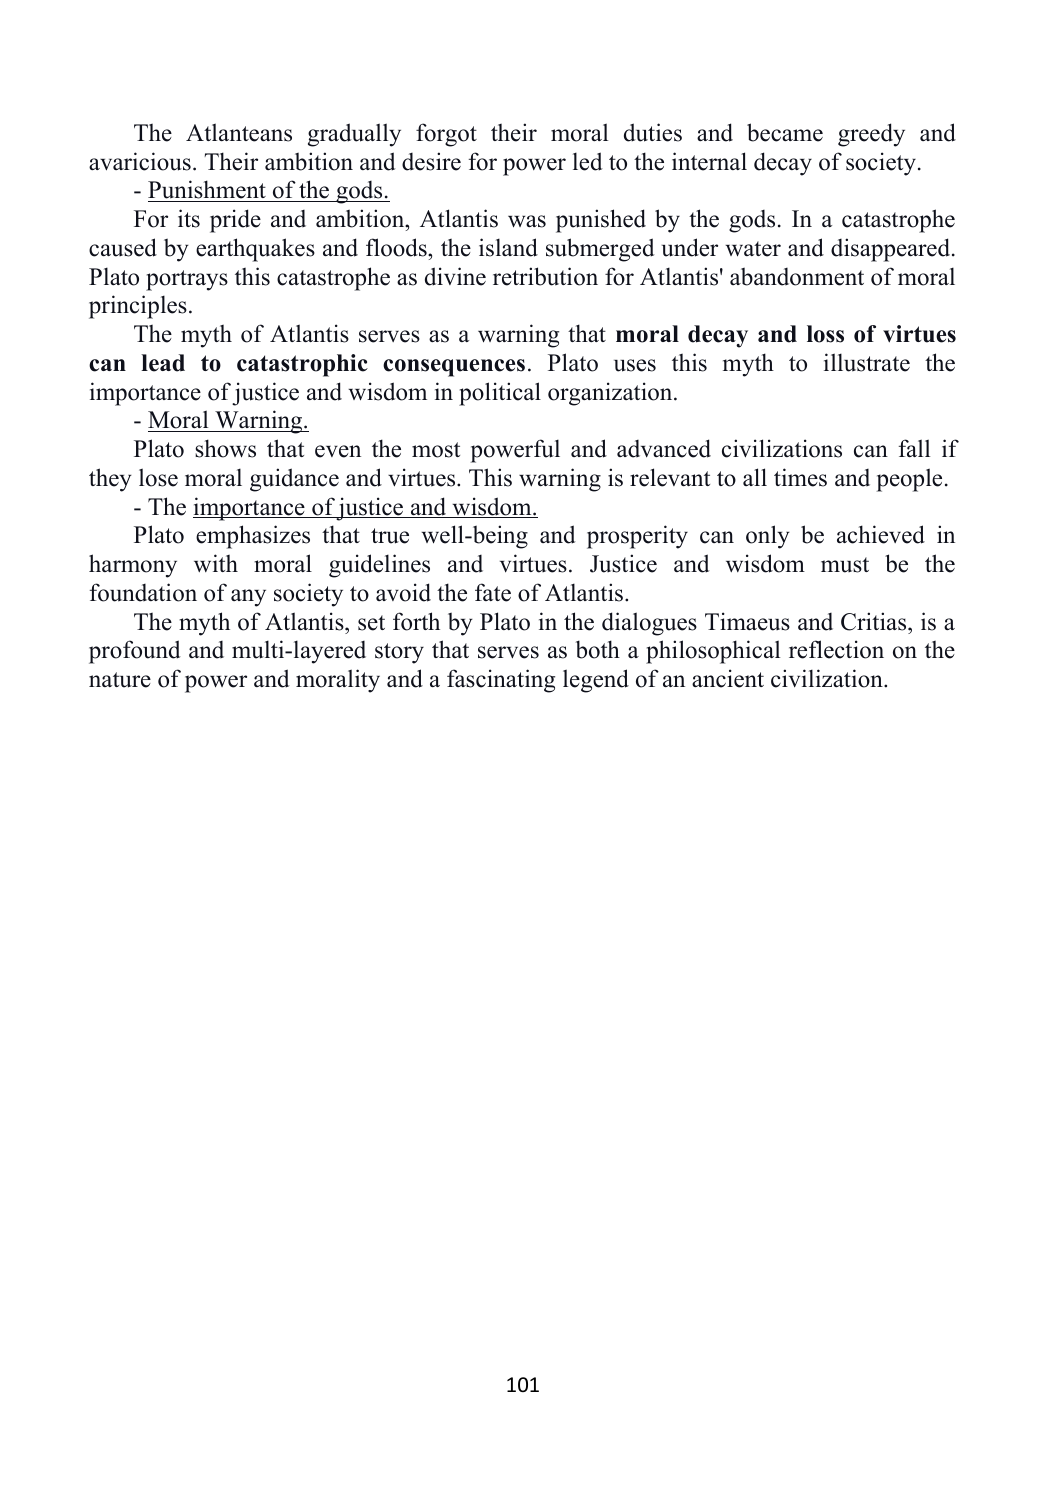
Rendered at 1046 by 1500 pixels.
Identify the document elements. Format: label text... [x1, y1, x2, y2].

text The myth of Atlantis, set forth by Plato in the dialogues Timaeus and Critias, is a profound and multi-layered story that serves as both a philosophical reflection on the nature of power and morality and a fascinating legend of an ancient civilization. [89, 607, 957, 693]
text For its pride and ambition, Atlantis was punished by the gods. In a catastrophe caused by earthquakes and floods, the island submerged under water and disappeared. Plato portrays this catastrophe as divine retribution for Atlantis' abandonment of moral principles. [89, 204, 957, 319]
text Plato shows that even the most powerful and advanced civilizations can fall if they lose moral guidance and virtues. This warning is relevant to all times and people. [89, 434, 957, 492]
text - Moral Warning. [89, 406, 957, 434]
text The Atlanteans gradually forgot their moral duties and became greedy and avaricious. Their ambition and desire for power led to the internal decay of society. [89, 118, 957, 176]
text The myth of Atlantis serves as a warning that moral decay and loss of virtues can lead to catastrophic consequences. Plato uses this myth to illustrate the importance of justice and wisdom in political organization. [89, 319, 957, 406]
text - Punishment of the gods. [89, 176, 957, 204]
text Plato emphasizes that true well-being and prosperity can only be achieved in harmony with moral guidelines and virtues. Justice and wisdom must be the foundation of any society to avoid the fate of Atlantis. [89, 521, 957, 607]
text - The importance of justice and wisdom. [89, 492, 957, 521]
